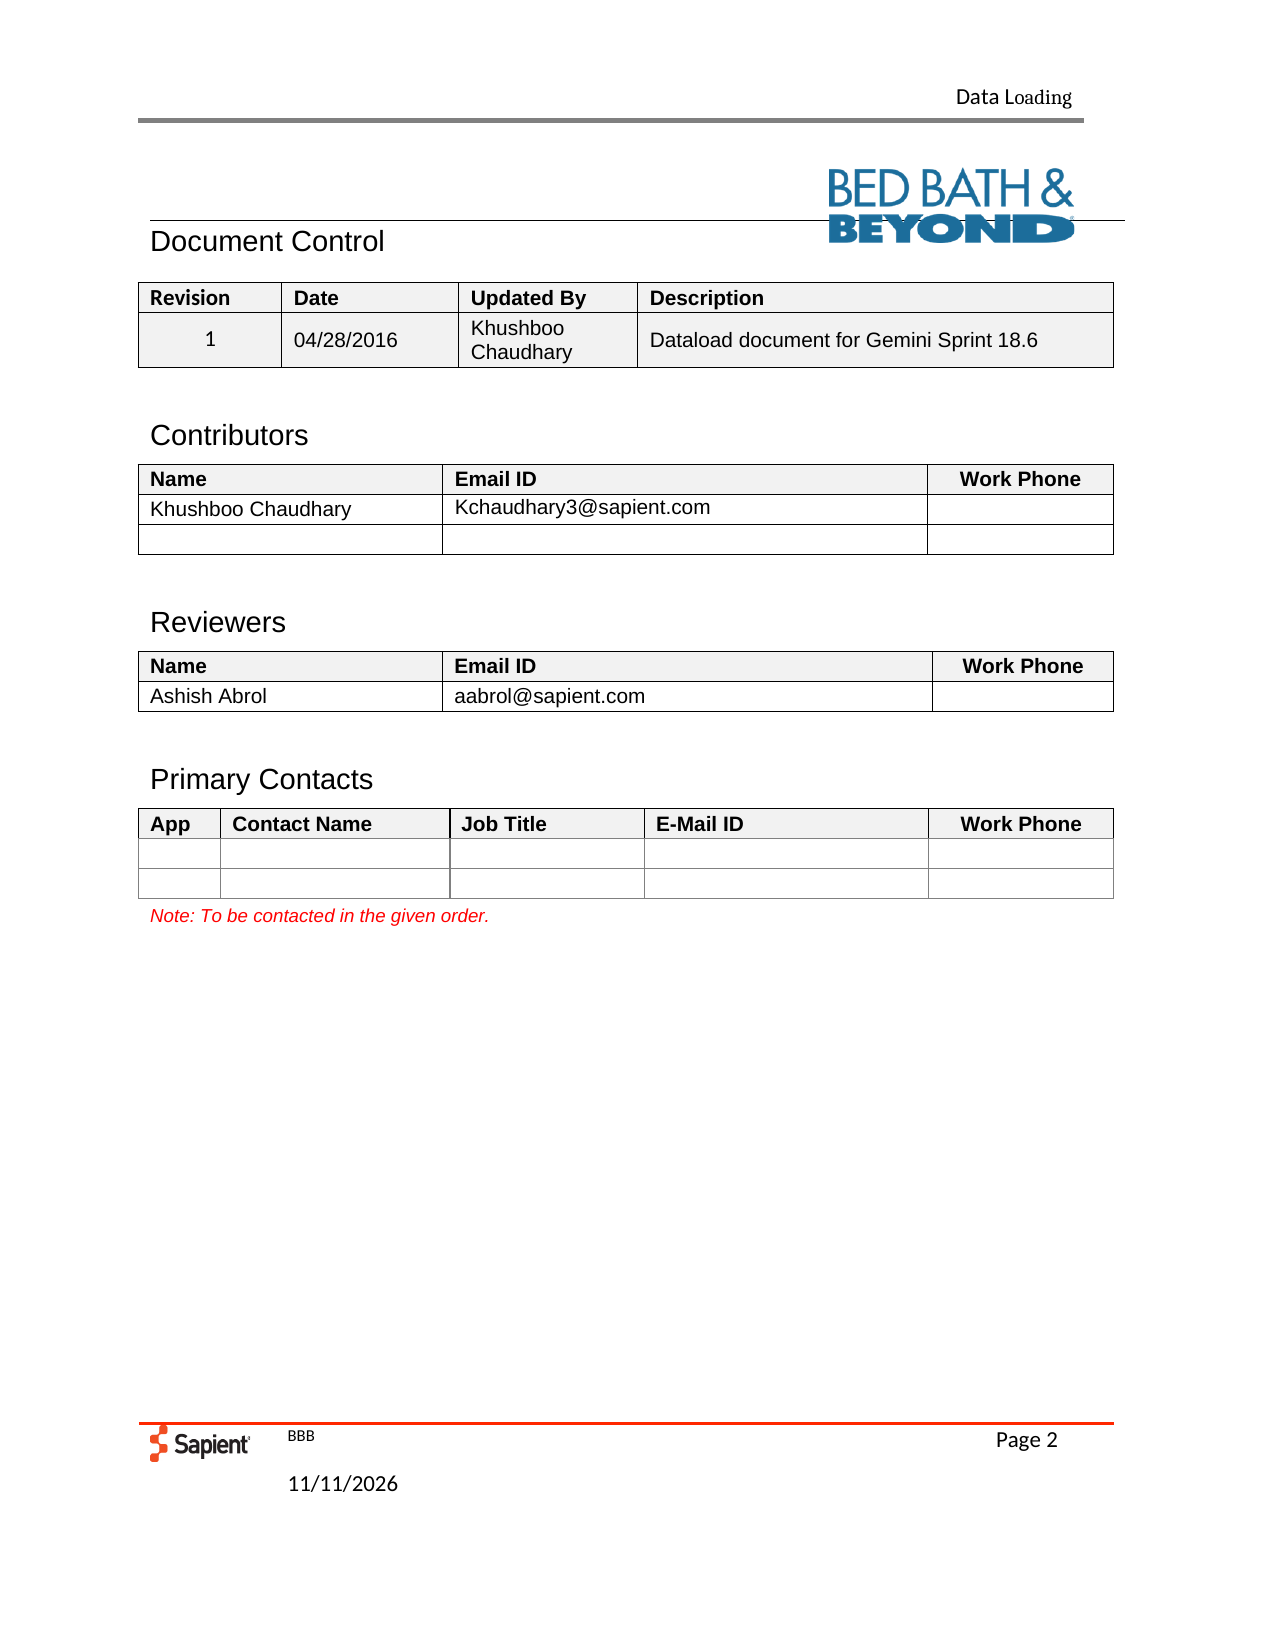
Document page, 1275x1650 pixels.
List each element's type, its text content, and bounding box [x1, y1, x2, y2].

table_cell [645, 869, 928, 898]
table_cell [139, 839, 220, 868]
table_cell [221, 839, 449, 868]
table_header Work Phone [928, 465, 1113, 494]
table_cell [928, 525, 1113, 554]
table_cell [221, 869, 449, 898]
table_cell [139, 525, 442, 554]
table_header Description [638, 283, 1113, 312]
table_cell 1 [139, 313, 281, 367]
table_cell [451, 869, 644, 898]
table_cell Khushboo Chaudhary [139, 495, 442, 524]
table_cell [929, 839, 1113, 868]
text Primary Contacts [150, 762, 1125, 795]
table_cell [451, 839, 644, 868]
text Note: To be contacted in the given order. [150, 905, 1125, 927]
table_cell [443, 525, 927, 554]
table_header Date [282, 283, 458, 312]
table_cell Ashish Abrol [139, 682, 442, 711]
table_header Name [139, 652, 442, 681]
text Contributors [150, 418, 1125, 451]
table_cell [645, 839, 928, 868]
table_header Email ID [443, 652, 932, 681]
table_header Work Phone [933, 652, 1113, 681]
table_header Email ID [443, 465, 927, 494]
table_cell aabrol@sapient.com [443, 682, 932, 711]
table_header Updated By [459, 283, 637, 312]
table_cell [139, 869, 220, 898]
text Reviewers [150, 605, 1125, 638]
picture [829, 167, 1075, 243]
table_header Job Title [451, 809, 644, 838]
table_cell 04/28/2016 [282, 313, 458, 367]
table_cell [928, 495, 1113, 524]
table_header Work Phone [929, 809, 1113, 838]
table_header Contact Name [221, 809, 449, 838]
table_header Name [139, 465, 442, 494]
table_cell Dataload document for Gemini Sprint 18.6 [638, 313, 1113, 367]
table_cell Kchaudhary3@sapient.com [443, 495, 927, 524]
table_header E-Mail ID [645, 809, 928, 838]
table_header App [139, 809, 220, 838]
table_cell [933, 682, 1113, 711]
table_cell Khushboo Chaudhary [459, 313, 637, 367]
table_cell [929, 869, 1113, 898]
subtitle Document Control [150, 221, 1125, 257]
table_header Revision [139, 283, 281, 312]
